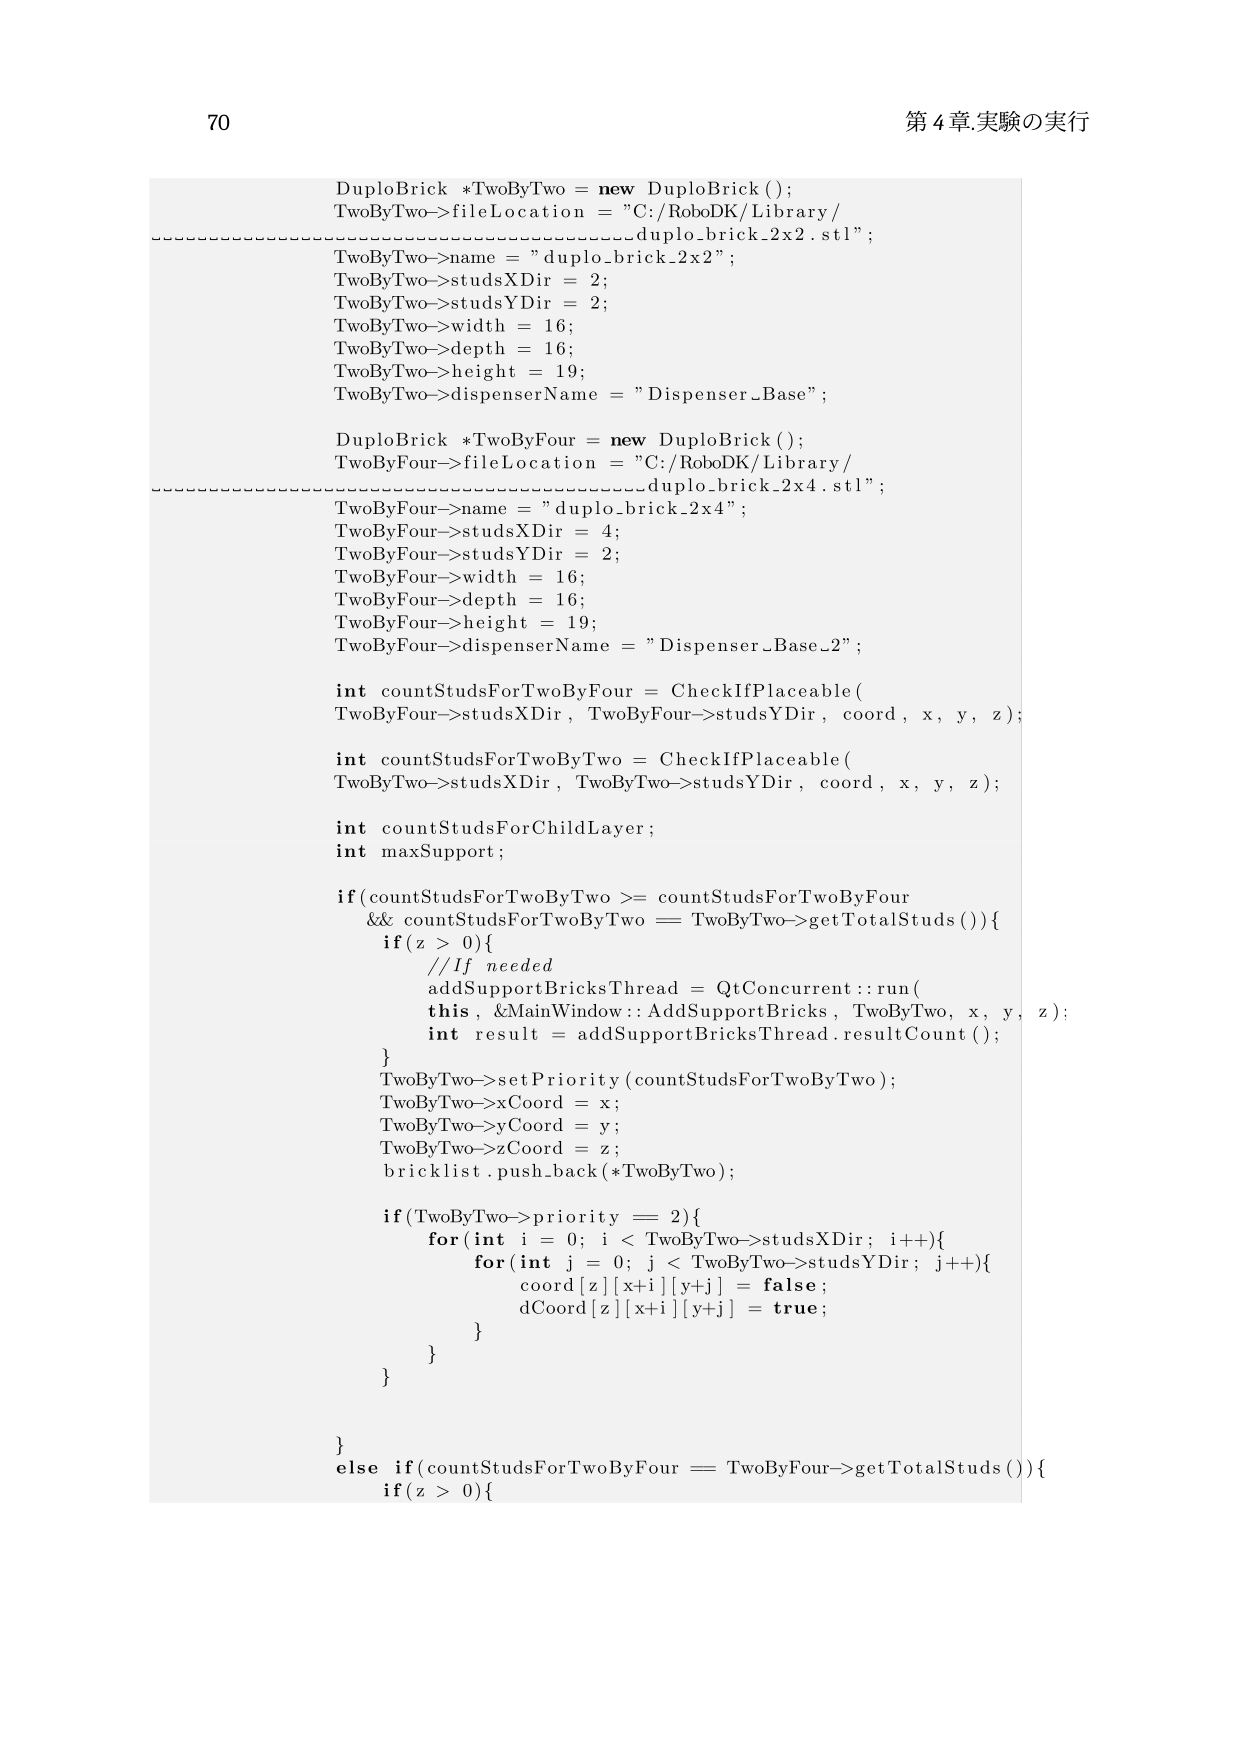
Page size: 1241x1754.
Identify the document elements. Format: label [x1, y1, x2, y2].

picture [148, 177, 1067, 1503]
